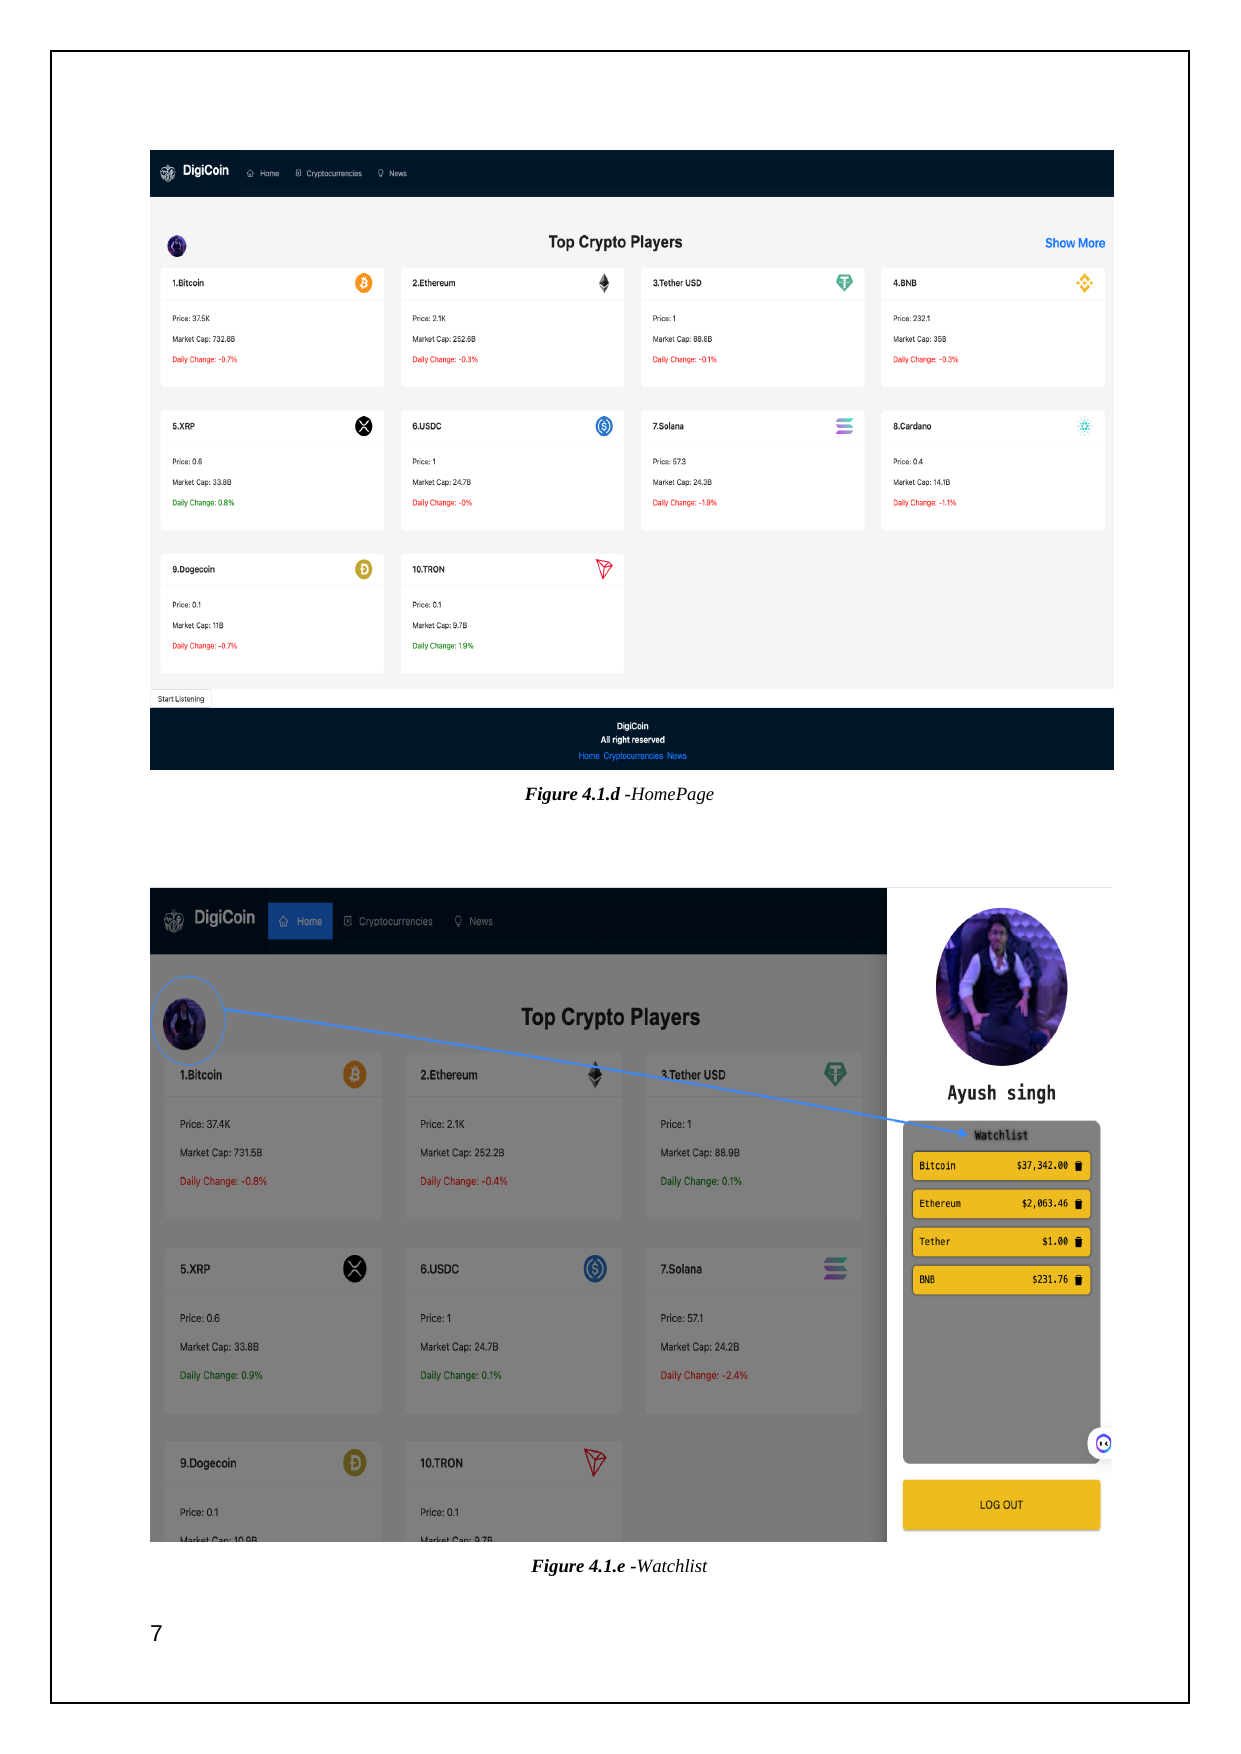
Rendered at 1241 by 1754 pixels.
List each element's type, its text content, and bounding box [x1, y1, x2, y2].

picture [150, 150, 1114, 770]
text Figure 4.1.d -HomePage [150, 783, 1090, 804]
text Figure 4.1.e -Watchlist [150, 1555, 1090, 1576]
picture [150, 886, 1112, 1542]
